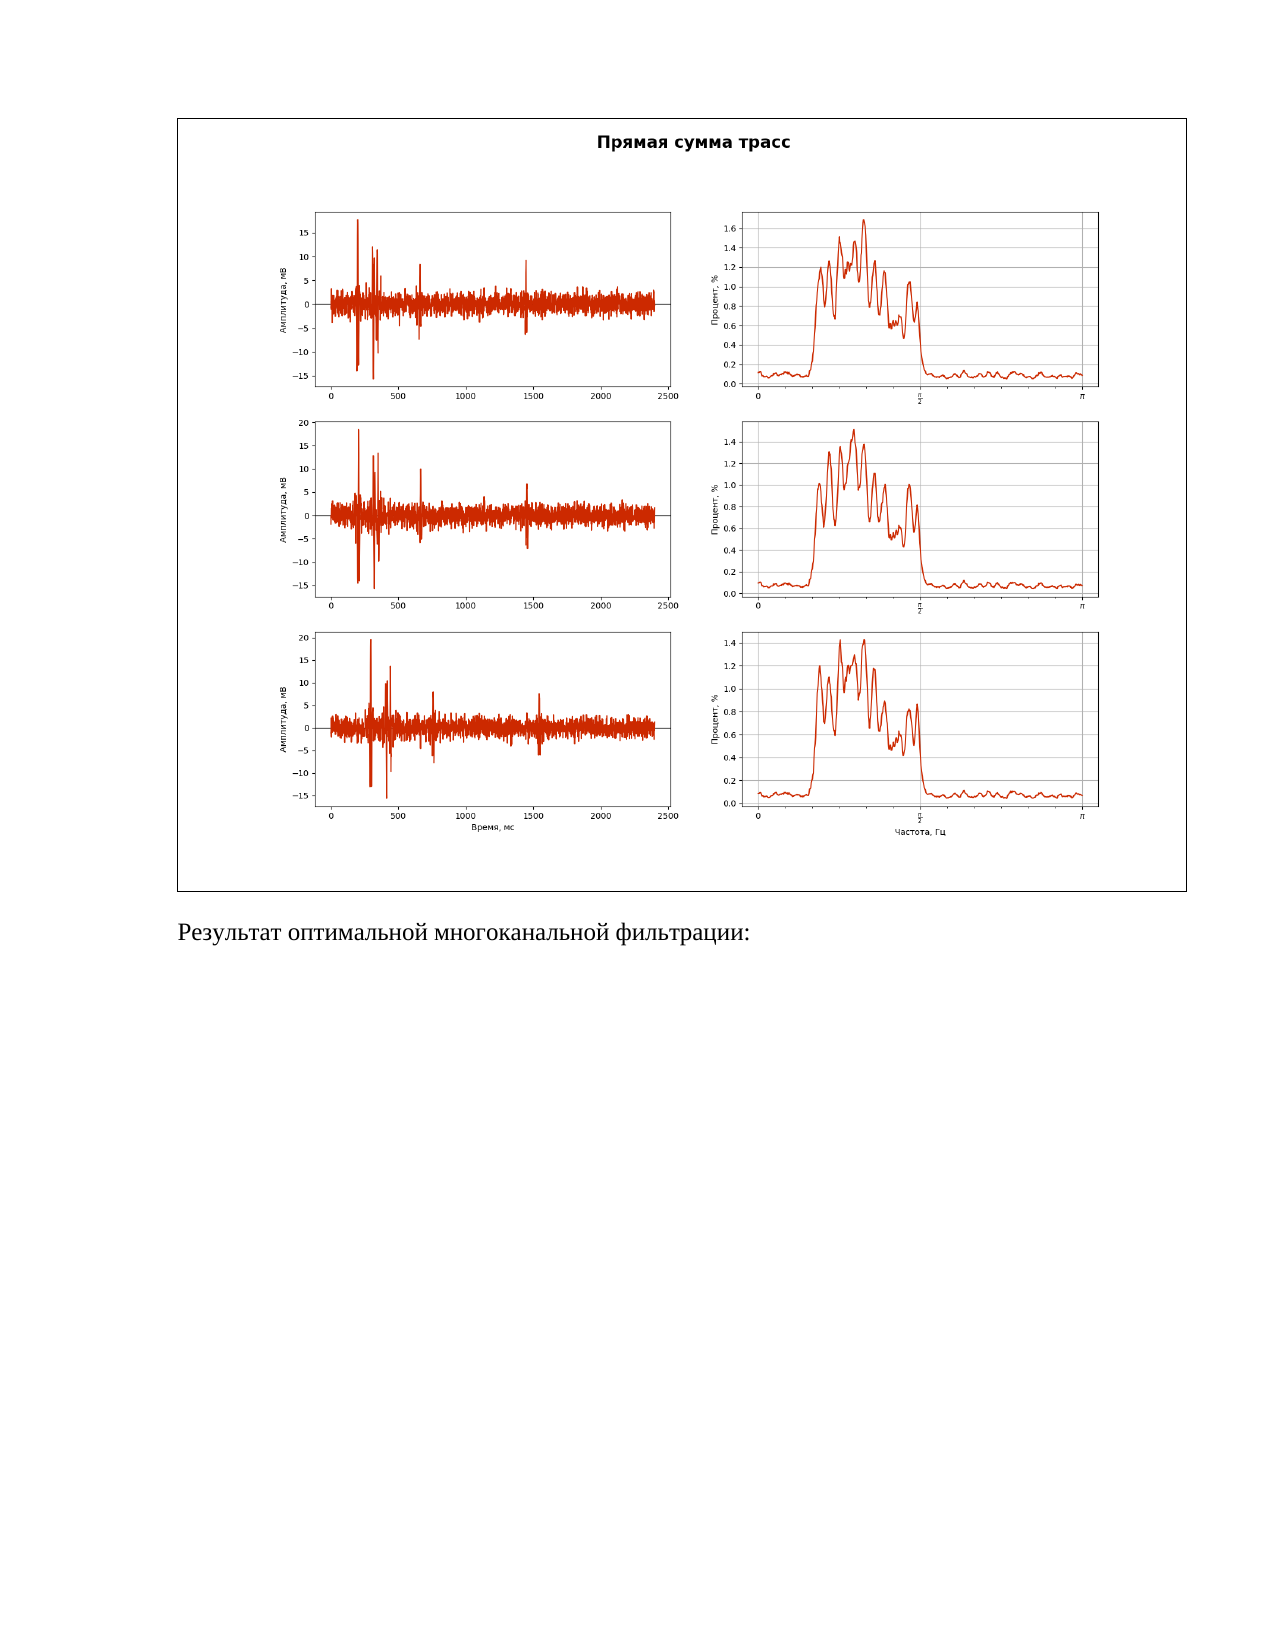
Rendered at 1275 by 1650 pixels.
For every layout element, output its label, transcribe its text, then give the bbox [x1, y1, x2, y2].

picture [188, 119, 1186, 891]
table_header [178, 119, 188, 891]
text Результат оптимальной многоканальной фильтрации: [177, 917, 1186, 946]
